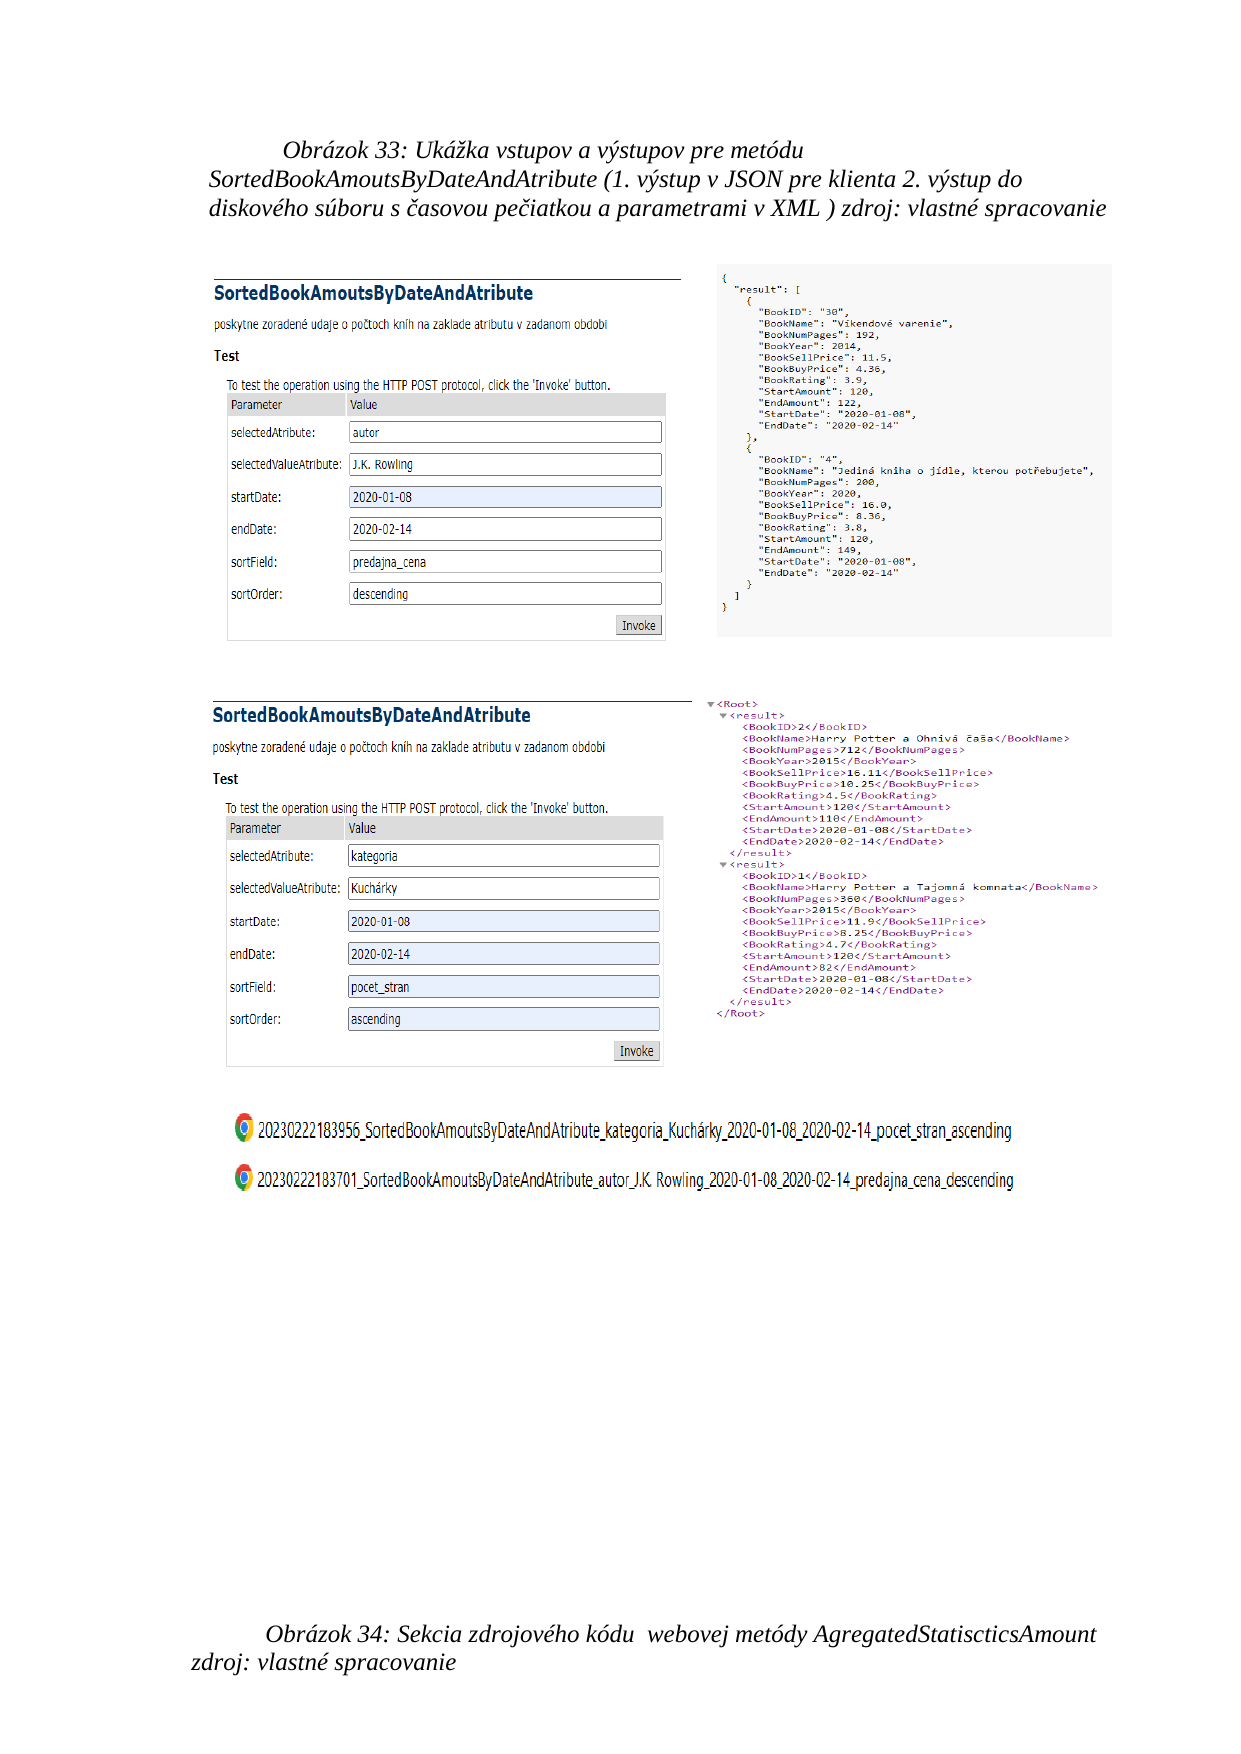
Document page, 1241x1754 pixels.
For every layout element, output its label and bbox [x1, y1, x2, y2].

picture [206, 681, 692, 1082]
picture [208, 266, 681, 656]
picture [223, 1109, 1017, 1144]
picture [705, 688, 1122, 1054]
picture [717, 264, 1112, 637]
picture [225, 1159, 1019, 1195]
